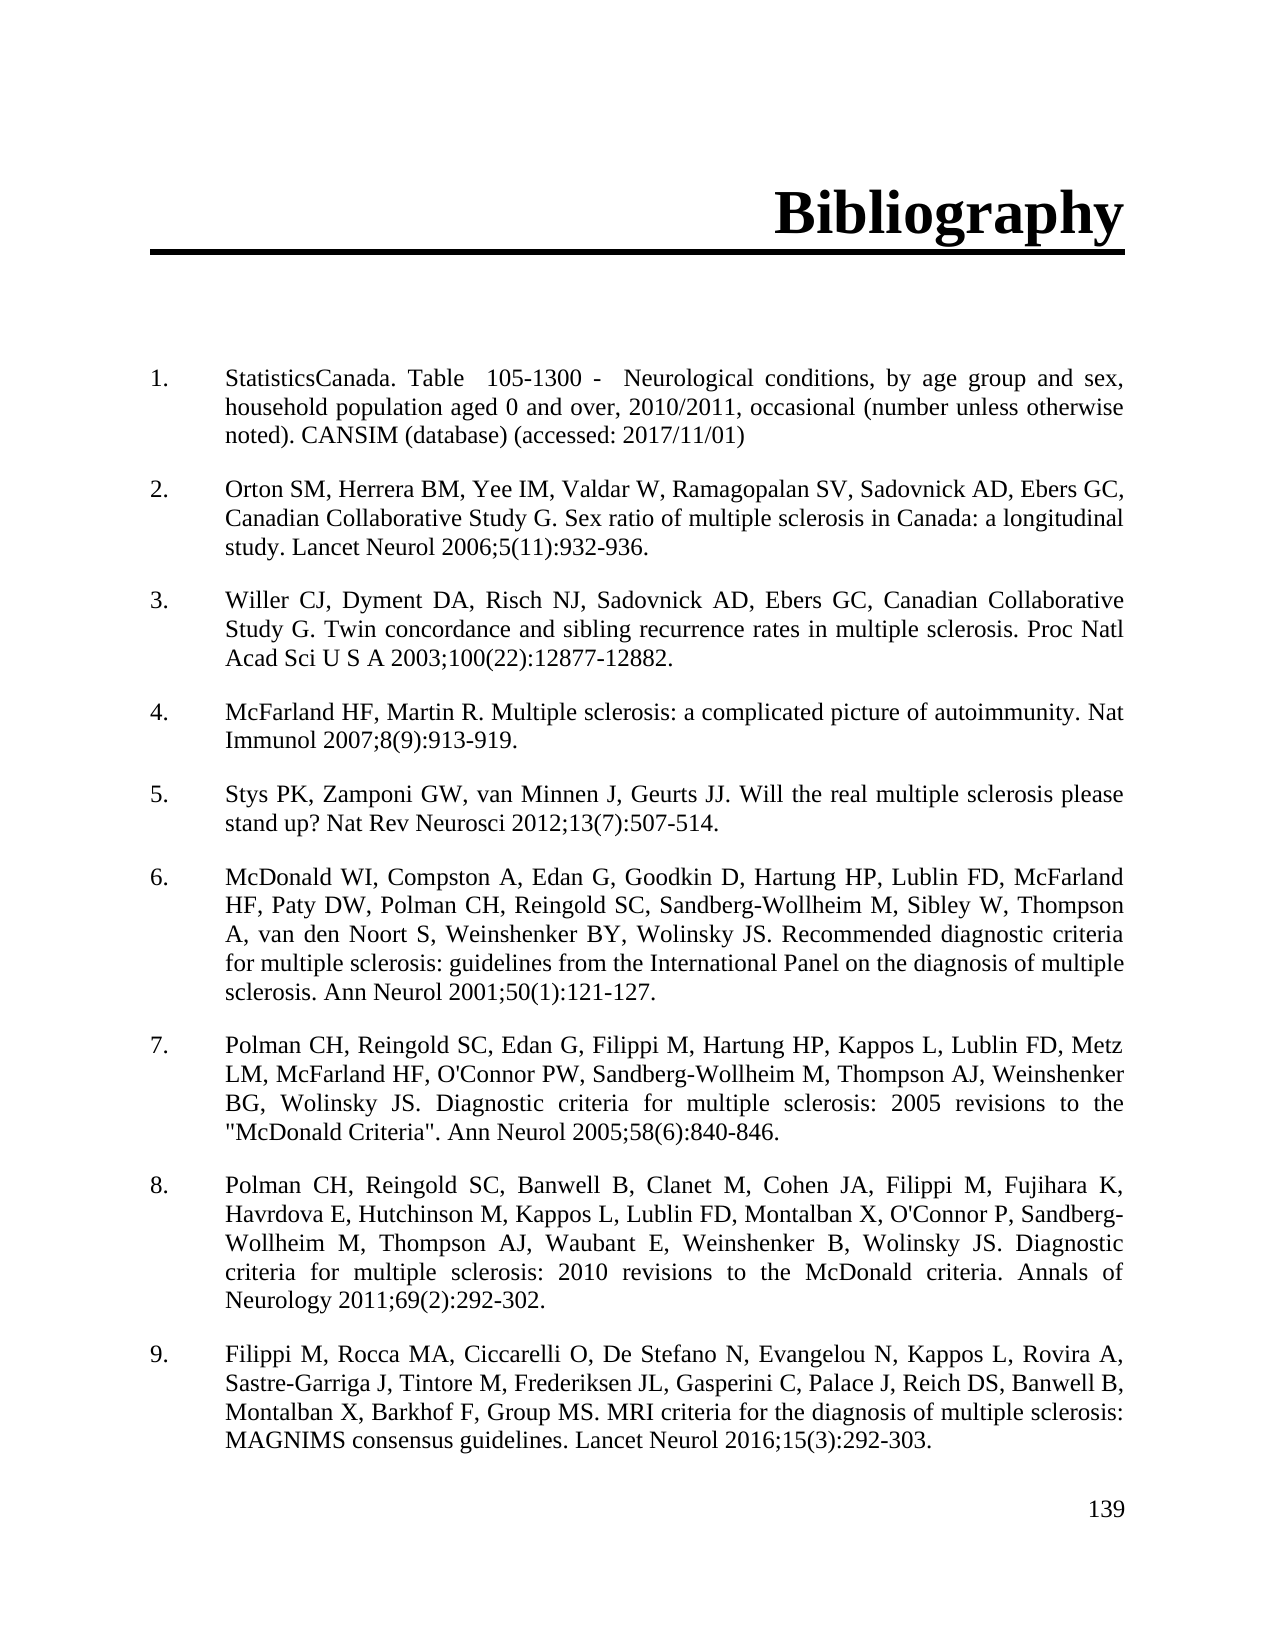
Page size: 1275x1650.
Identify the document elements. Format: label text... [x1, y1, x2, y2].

text Bibliography [150, 175, 1125, 249]
text 4. McFarland HF, Martin R. Multiple sclerosis: a complicated picture of autoimmunity. Nat Immunol 2007;8(9):913-919. [150, 697, 1125, 754]
text 3. Willer CJ, Dyment DA, Risch NJ, Sadovnick AD, Ebers GC, Canadian Collaborative Study G. Twin concordance and sibling recurrence rates in multiple sclerosis. Proc Natl Acad Sci U S A 2003;100(22):12877-12882. [150, 585, 1125, 672]
text 8. Polman CH, Reingold SC, Banwell B, Clanet M, Cohen JA, Filippi M, Fujihara K, Havrdova E, Hutchinson M, Kappos L, Lublin FD, Montalban X, O'Connor P, Sandberg-Wollheim M, Thompson AJ, Waubant E, Weinshenker B, Wolinsky JS. Diagnostic criteria for multiple sclerosis: 2010 revisions to the McDonald criteria. Annals of Neurology 2011;69(2):292-302. [150, 1170, 1125, 1314]
text 7. Polman CH, Reingold SC, Edan G, Filippi M, Hartung HP, Kappos L, Lublin FD, Metz LM, McFarland HF, O'Connor PW, Sandberg-Wollheim M, Thompson AJ, Weinshenker BG, Wolinsky JS. Diagnostic criteria for multiple sclerosis: 2005 revisions to the "McDonald Criteria". Ann Neurol 2005;58(6):840-846. [150, 1030, 1125, 1145]
text 9. Filippi M, Rocca MA, Ciccarelli O, De Stefano N, Evangelou N, Kappos L, Rovira A, Sastre-Garriga J, Tintore M, Frederiksen JL, Gasperini C, Palace J, Reich DS, Banwell B, Montalban X, Barkhof F, Group MS. MRI criteria for the diagnosis of multiple sclerosis: MAGNIMS consensus guidelines. Lancet Neurol 2016;15(3):292-303. [150, 1339, 1125, 1454]
text 6. McDonald WI, Compston A, Edan G, Goodkin D, Hartung HP, Lublin FD, McFarland HF, Paty DW, Polman CH, Reingold SC, Sandberg-Wollheim M, Sibley W, Thompson A, van den Noort S, Weinshenker BY, Wolinsky JS. Recommended diagnostic criteria for multiple sclerosis: guidelines from the International Panel on the diagnosis of multiple sclerosis. Ann Neurol 2001;50(1):121-127. [150, 862, 1125, 1005]
text 5. Stys PK, Zamponi GW, van Minnen J, Geurts JJ. Will the real multiple sclerosis please stand up? Nat Rev Neurosci 2012;13(7):507-514. [150, 779, 1125, 837]
text 1. StatisticsCanada. Table 105-1300 - Neurological conditions, by age group and sex, household population aged 0 and over, 2010/2011, occasional (number unless otherwise noted). CANSIM (database) (accessed: 2017/11/01) [150, 363, 1125, 449]
text 2. Orton SM, Herrera BM, Yee IM, Valdar W, Ramagopalan SV, Sadovnick AD, Ebers GC, Canadian Collaborative Study G. Sex ratio of multiple sclerosis in Canada: a longitudinal study. Lancet Neurol 2006;5(11):932-936. [150, 474, 1125, 560]
